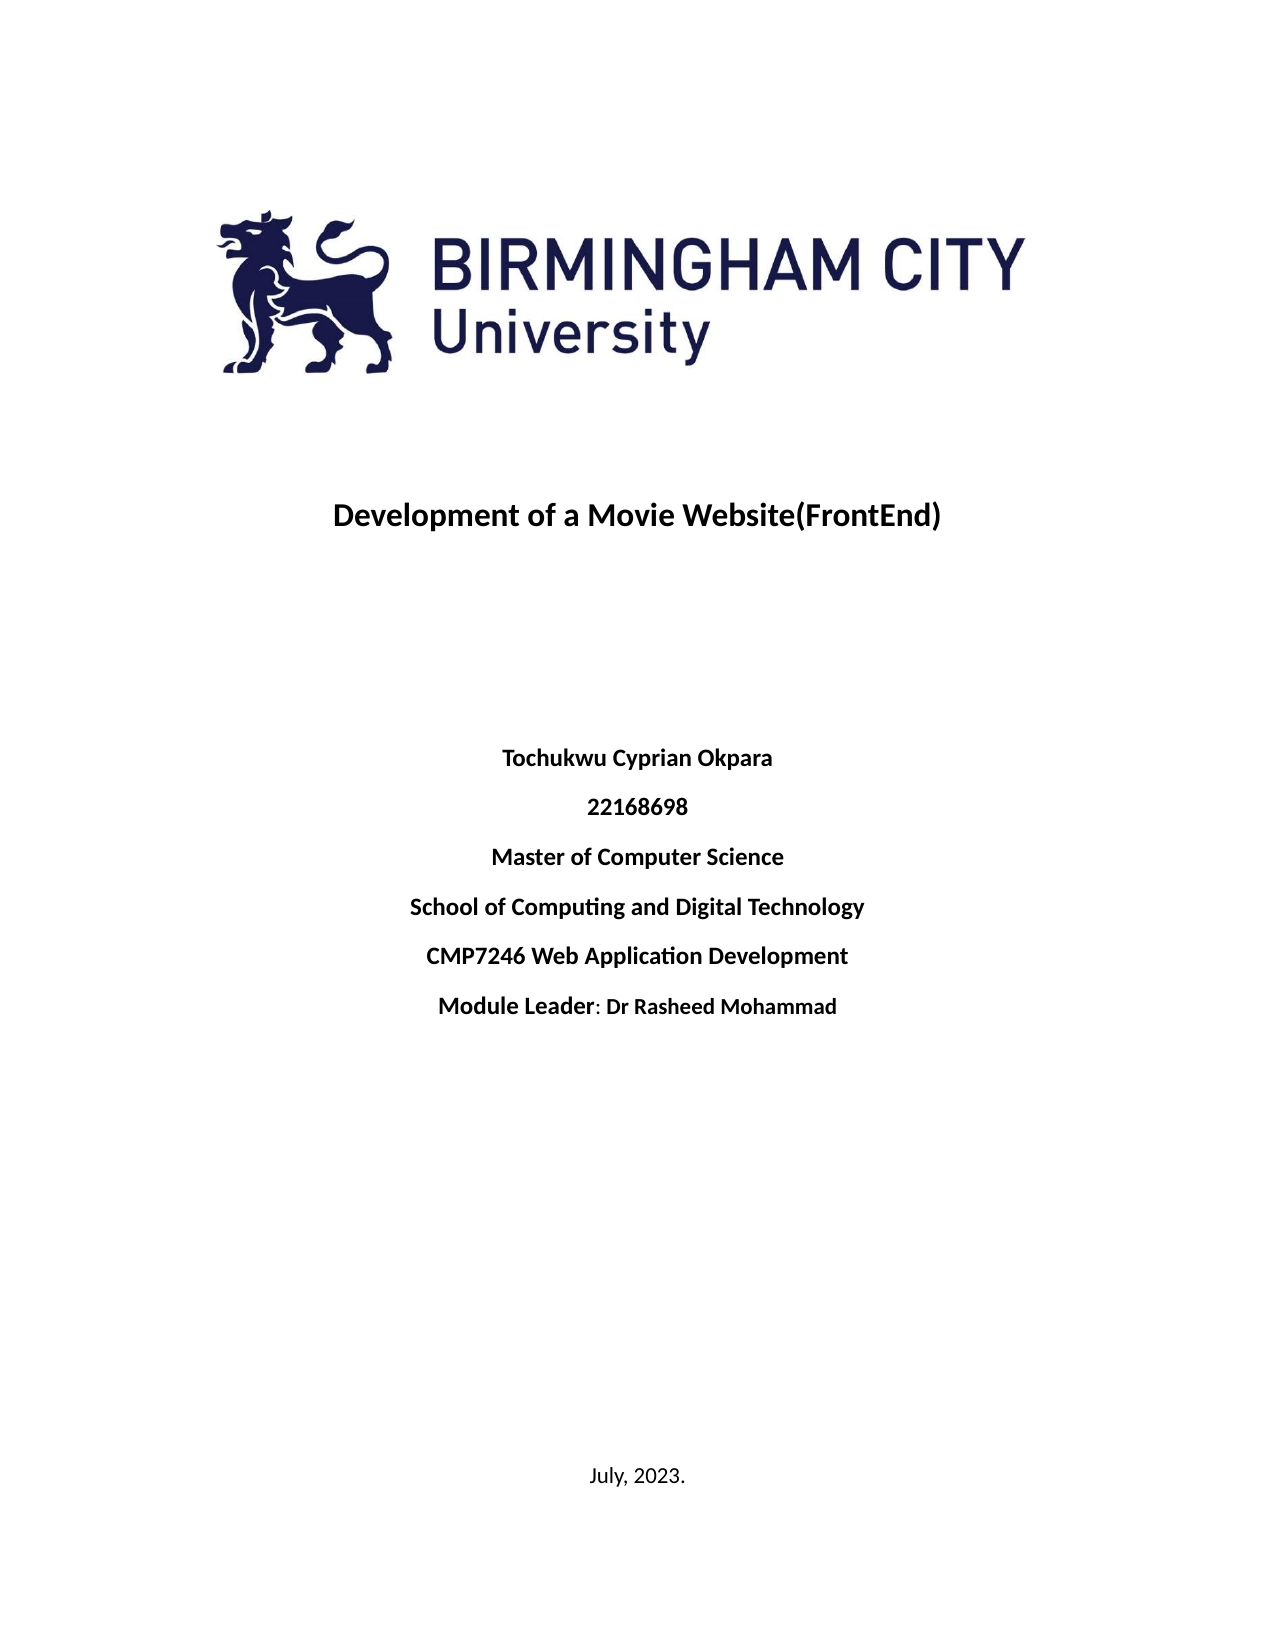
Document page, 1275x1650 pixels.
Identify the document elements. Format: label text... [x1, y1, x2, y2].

text Master of Computer Science [150, 841, 1125, 872]
text Development of a Movie Website(FrontEnd) [150, 494, 1125, 534]
text July, 2023. [150, 1461, 1125, 1489]
text School of Computing and Digital Technology [150, 891, 1125, 921]
picture [150, 150, 1090, 429]
text Module Leader: Dr Rasheed Mohammad [150, 990, 1125, 1020]
text Tochukwu Cyprian Okpara [150, 742, 1125, 772]
text CMP7246 Web Application Development [150, 940, 1125, 971]
text 22168698 [150, 792, 1125, 822]
